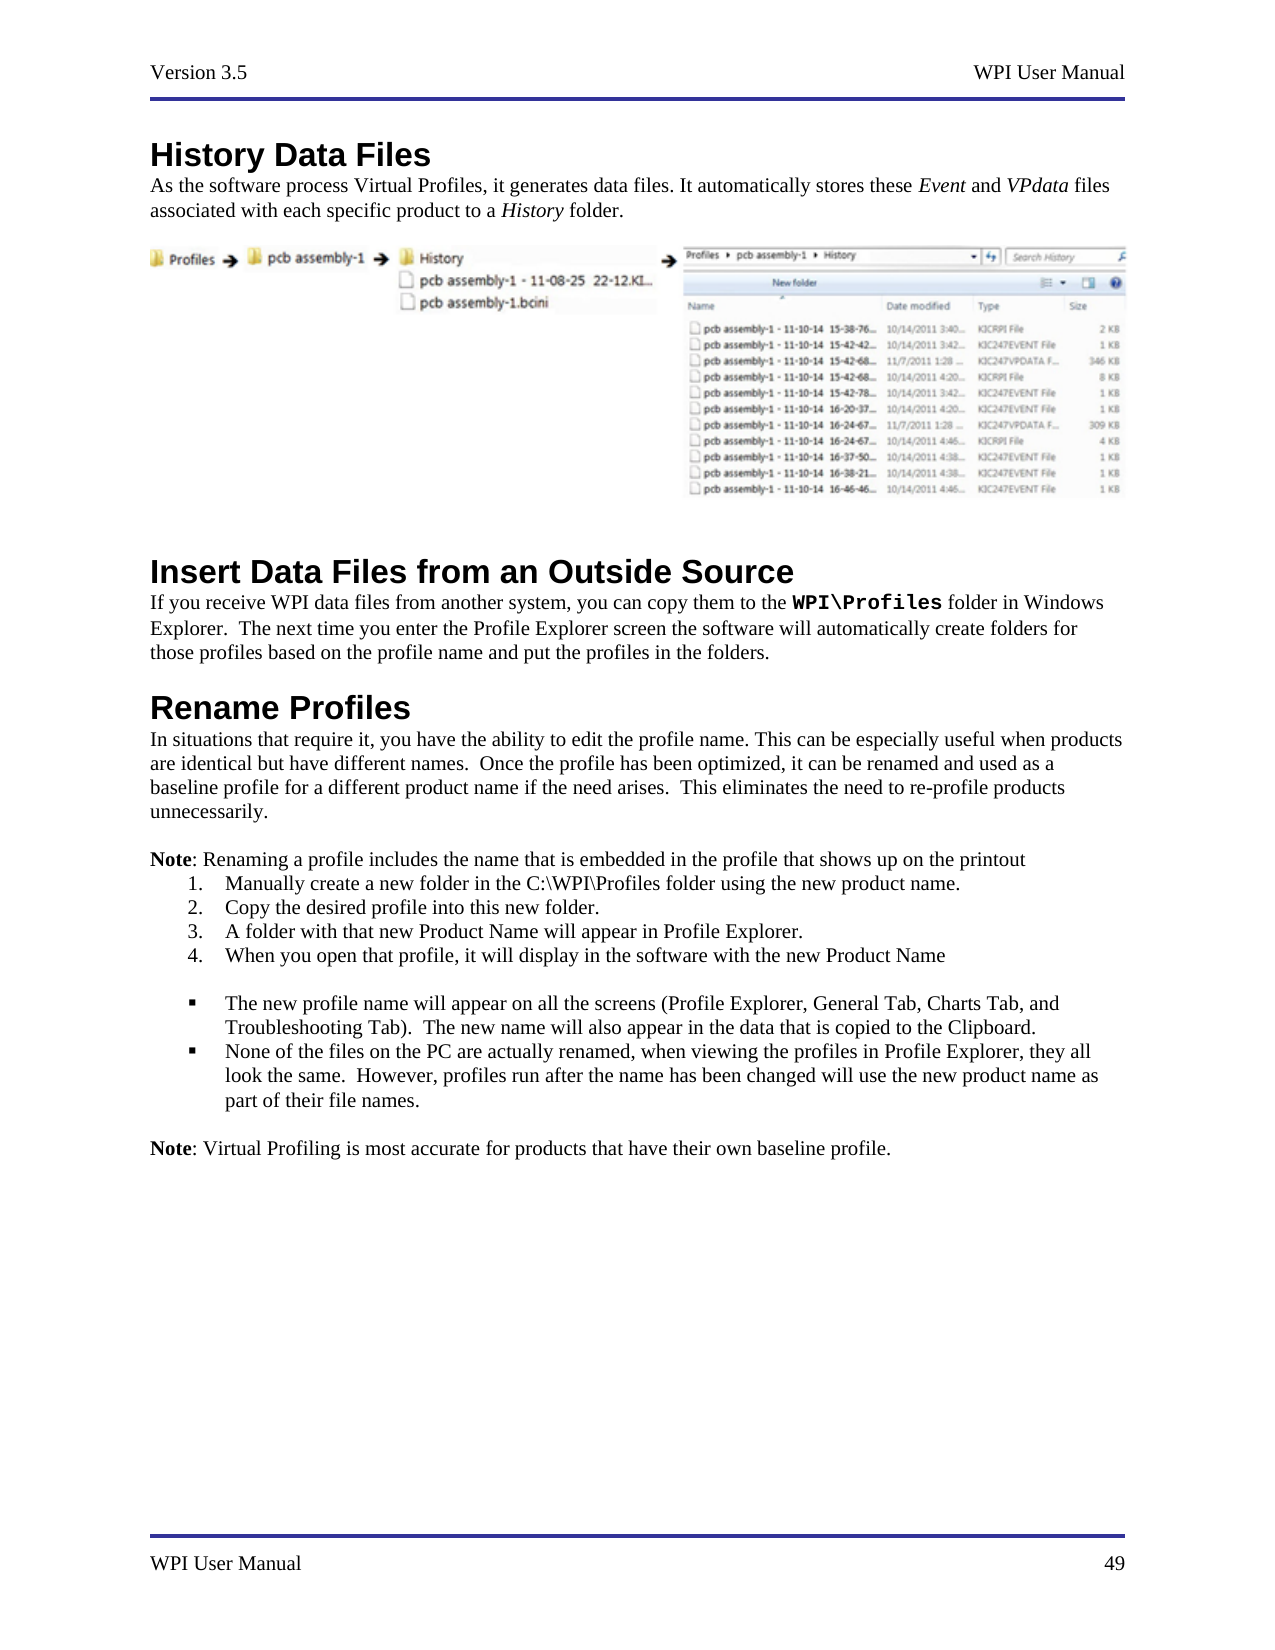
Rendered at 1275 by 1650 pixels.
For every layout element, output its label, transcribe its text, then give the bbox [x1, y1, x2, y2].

list When you open that profile, it will display in the software with the new Product Name [187, 943, 1125, 967]
subtitle Insert Data Files from an Outside Source [150, 552, 1125, 590]
subtitle Rename Profiles [150, 688, 1125, 727]
text As the software process Virtual Profiles, it generates data files. It automatically stores these Event and VPdata files associated with each specific product to a History folder. [150, 173, 1125, 222]
text Note: Renaming a profile includes the name that is embedded in the profile that shows up on the printout [150, 847, 1125, 871]
text In situations that require it, you have the ability to edit the profile name. This can be especially useful when products are identical but have different names. Once the profile has been optimized, it can be renamed and used as a baseline profile for a different product name if the need arises. This eliminates the need to re-profile products unnecessarily. [150, 727, 1125, 823]
picture [150, 245, 1132, 504]
subtitle History Data Files [150, 135, 1125, 173]
text If you receive WPI data files from another system, you can copy them to the WPI\Profiles folder in Windows Explorer. The next time you enter the Profile Explorer screen the software will automatically create folders for those profiles based on the profile name and put the profiles in the folders. [150, 590, 1125, 664]
text Note: Virtual Profiling is most accurate for products that have their own baseline profile. [150, 1136, 1125, 1160]
list A folder with that new Product Name will appear in Profile Explorer. [187, 919, 1125, 943]
list Copy the desired profile into this new folder. [187, 895, 1125, 919]
list Manually create a new folder in the C:\WPI\Profiles folder using the new product name. [187, 871, 1125, 895]
list The new profile name will appear on all the screens (Profile Explorer, General Tab, Charts Tab, and Troubleshooting Tab). The new name will also appear in the data that is copied to the Clipboard. [187, 991, 1125, 1039]
list None of the files on the PC are actually renamed, when viewing the profiles in Profile Explorer, they all look the same. However, profiles run after the name has been changed will use the new product name as part of their file names. [187, 1039, 1125, 1112]
